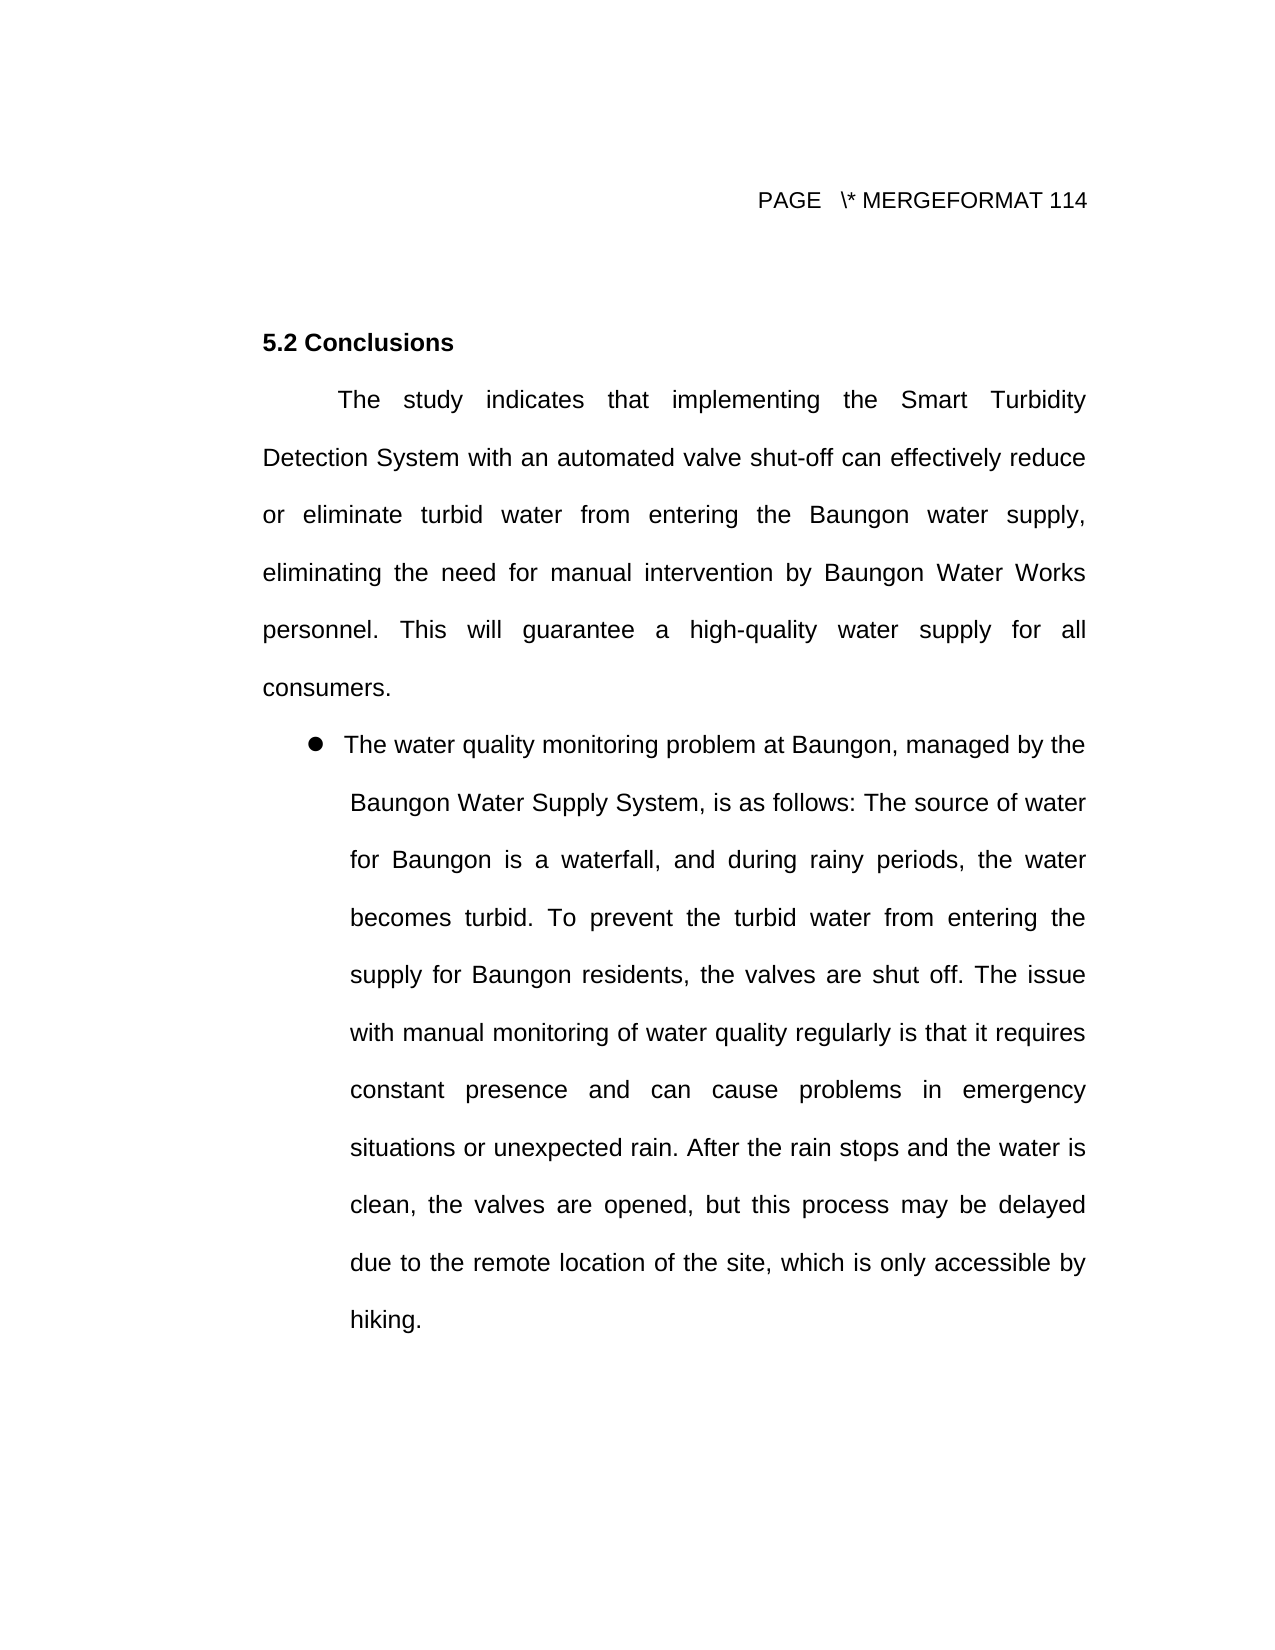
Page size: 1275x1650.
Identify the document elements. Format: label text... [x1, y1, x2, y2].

text The study indicates that implementing the Smart Turbidity Detection System with an automated valve shut-off can effectively reduce or eliminate turbid water from entering the Baungon water supply, eliminating the need for manual intervention by Baungon Water Works personnel. This will guarantee a high-quality water supply for all consumers. [262, 385, 1087, 701]
text 5.2 Conclusions [262, 327, 1087, 356]
list The water quality monitoring problem at Baungon, managed by the Baungon Water Supply System, is as follows: The source of water for Baungon is a waterfall, and during rainy periods, the water becomes turbid. To prevent the turbid water from entering the supply for Baungon residents, the valves are shut off. The issue with manual monitoring of water quality regularly is that it requires constant presence and can cause problems in emergency situations or unexpected rain. After the rain stops and the water is clean, the valves are opened, but this process may be delayed due to the remote location of the site, which is only accessible by hiking. [306, 730, 1087, 1334]
